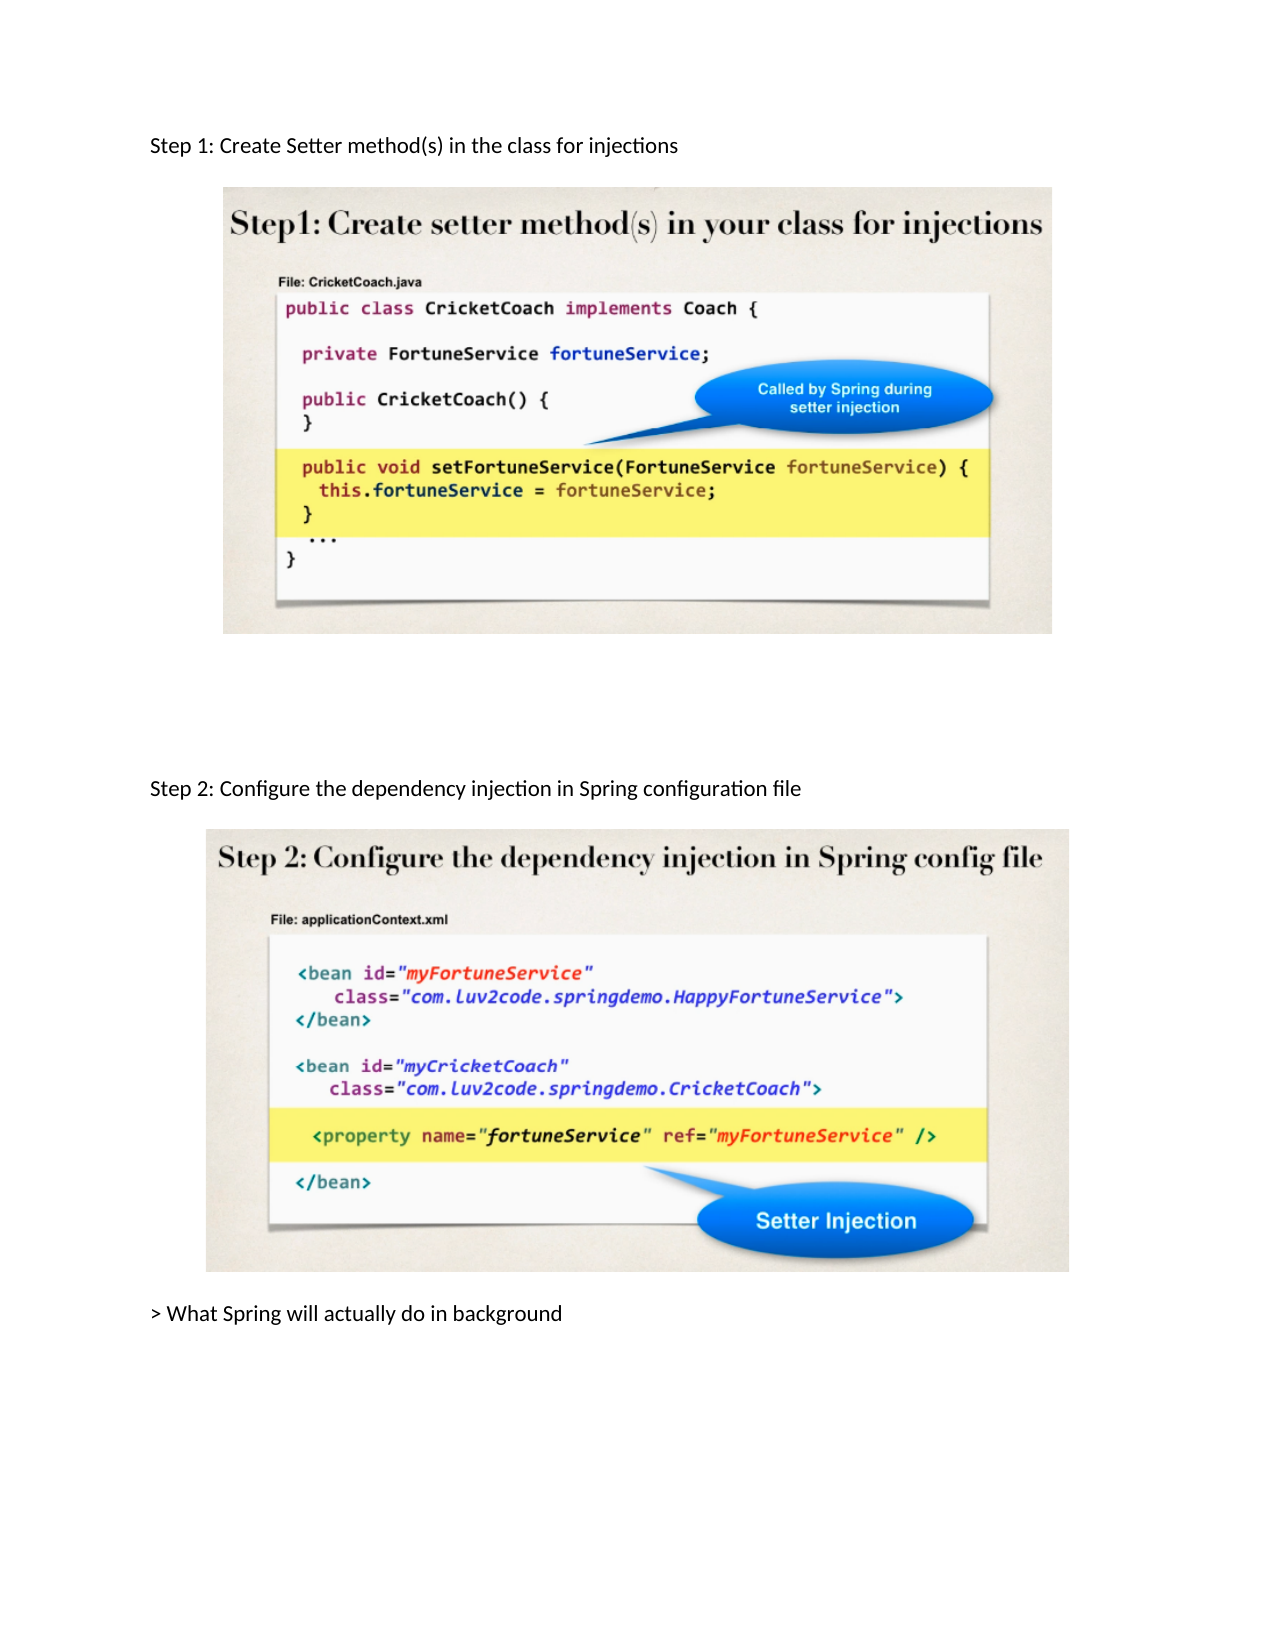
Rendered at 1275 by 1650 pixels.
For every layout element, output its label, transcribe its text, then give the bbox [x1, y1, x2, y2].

text Step 2: Configure the dependency injection in Spring configuration file [75, 774, 1200, 802]
picture [223, 187, 1053, 634]
text > What Spring will actually do in background [75, 1299, 1200, 1327]
text Step 1: Create Setter method(s) in the class for injections [75, 131, 1200, 159]
picture [205, 829, 1070, 1272]
